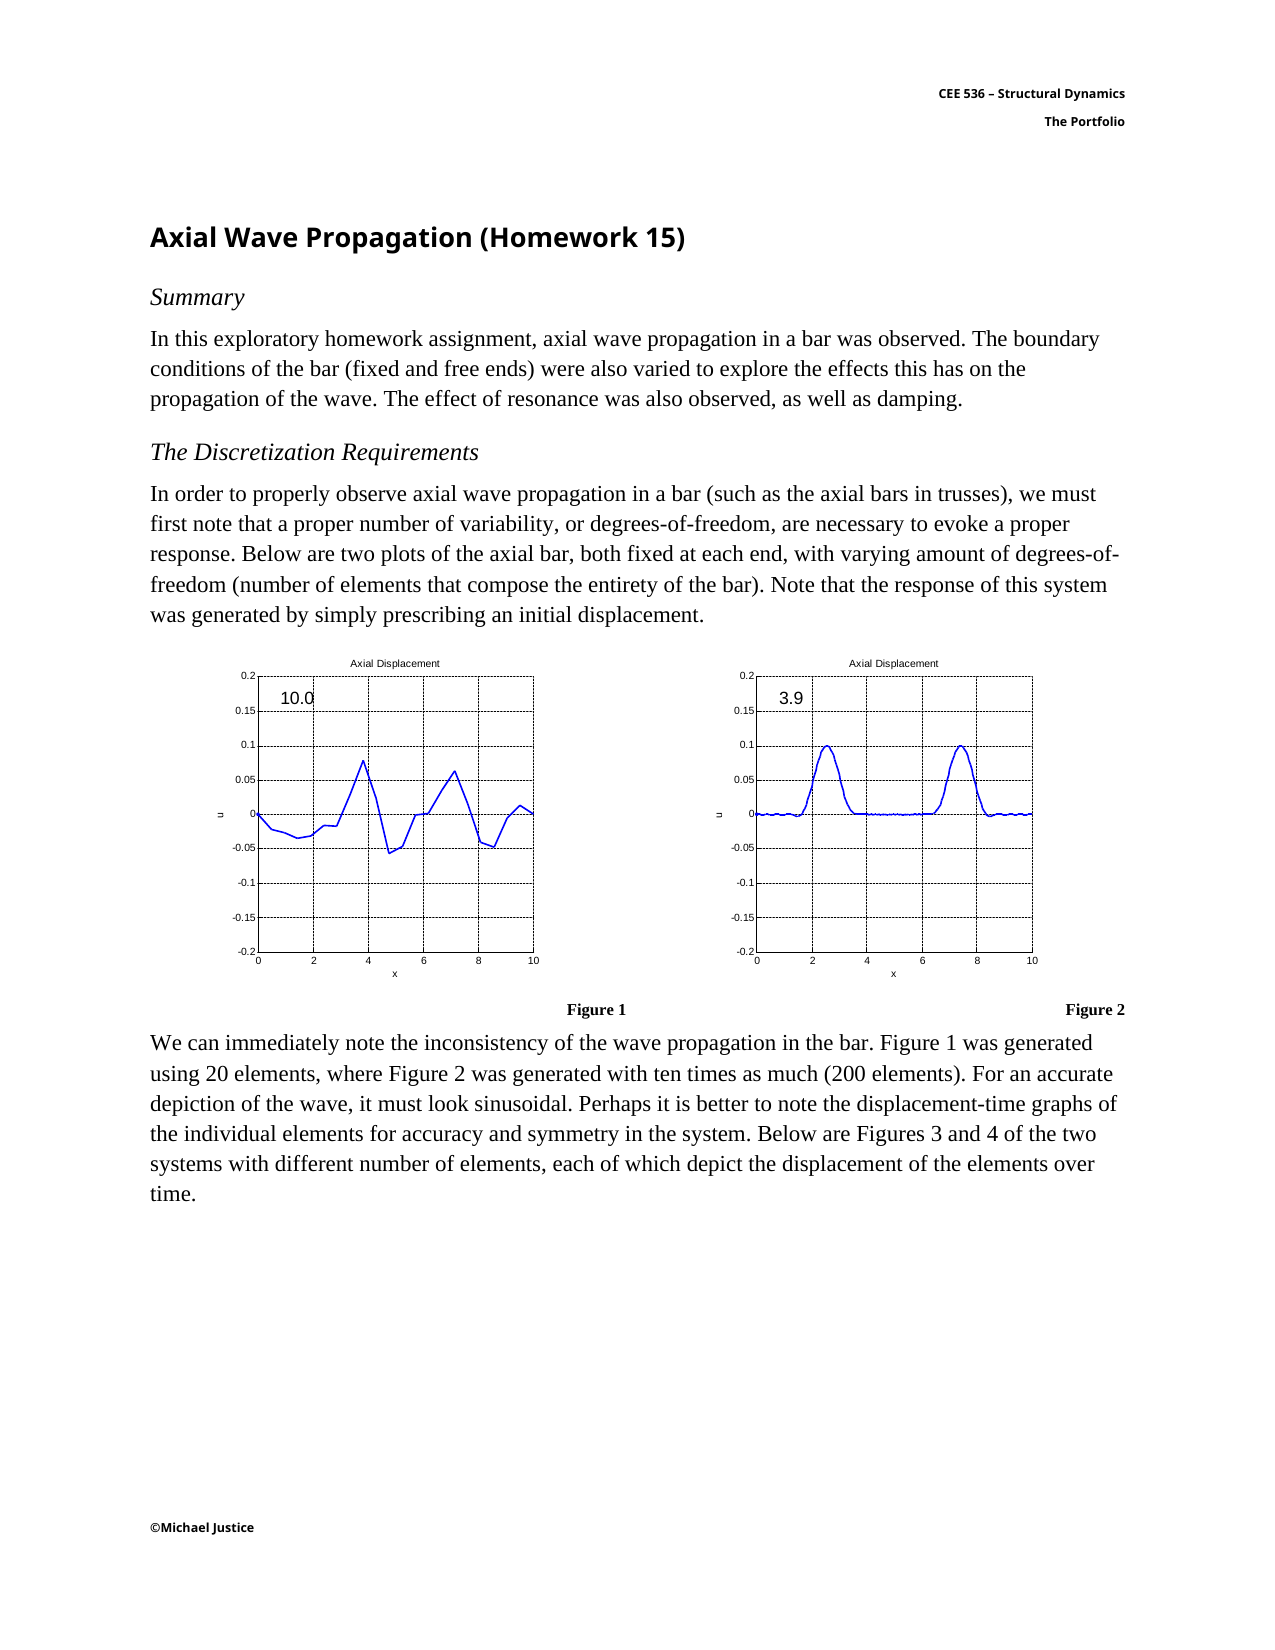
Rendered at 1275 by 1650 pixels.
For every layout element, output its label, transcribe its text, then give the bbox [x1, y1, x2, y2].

text In this exploratory homework assignment, axial wave propagation in a bar was observed. The boundary conditions of the bar (fixed and free ends) were also varied to explore the effects this has on the propagation of the wave. The effect of resonance was also observed, as well as damping. [150, 325, 1125, 412]
table_cell Figure 2 [638, 989, 1136, 1019]
subtitle The Discretization Requirements [150, 437, 1125, 465]
table_header [638, 641, 1136, 989]
subtitle Summary [150, 282, 1125, 310]
subtitle Axial Wave Propagation (Homework 15) [150, 218, 1125, 255]
text In order to properly observe axial wave propagation in a bar (such as the axial bars in trusses), we must first note that a proper number of variability, or degrees-of-freedom, are necessary to evoke a proper response. Below are two plots of the axial bar, both fixed at each end, with varying amount of degrees-of-freedom (number of elements that compose the entirety of the bar). Note that the response of this system was generated by simply prescribing an initial displacement. [150, 480, 1125, 627]
table_header [139, 641, 637, 989]
text We can immediately note the inconsistency of the wave propagation in the bar. Figure 1 was generated using 20 elements, where Figure 2 was generated with ten times as much (200 elements). For an accurate depiction of the wave, it must look sinusoidal. Perhaps it is better to note the displacement-time graphs of the individual elements for accuracy and symmetry in the system. Below are Figures 3 and 4 of the two systems with different number of elements, each of which depict the displacement of the elements over time. [150, 1029, 1125, 1207]
table_cell Figure 1 [139, 989, 637, 1019]
